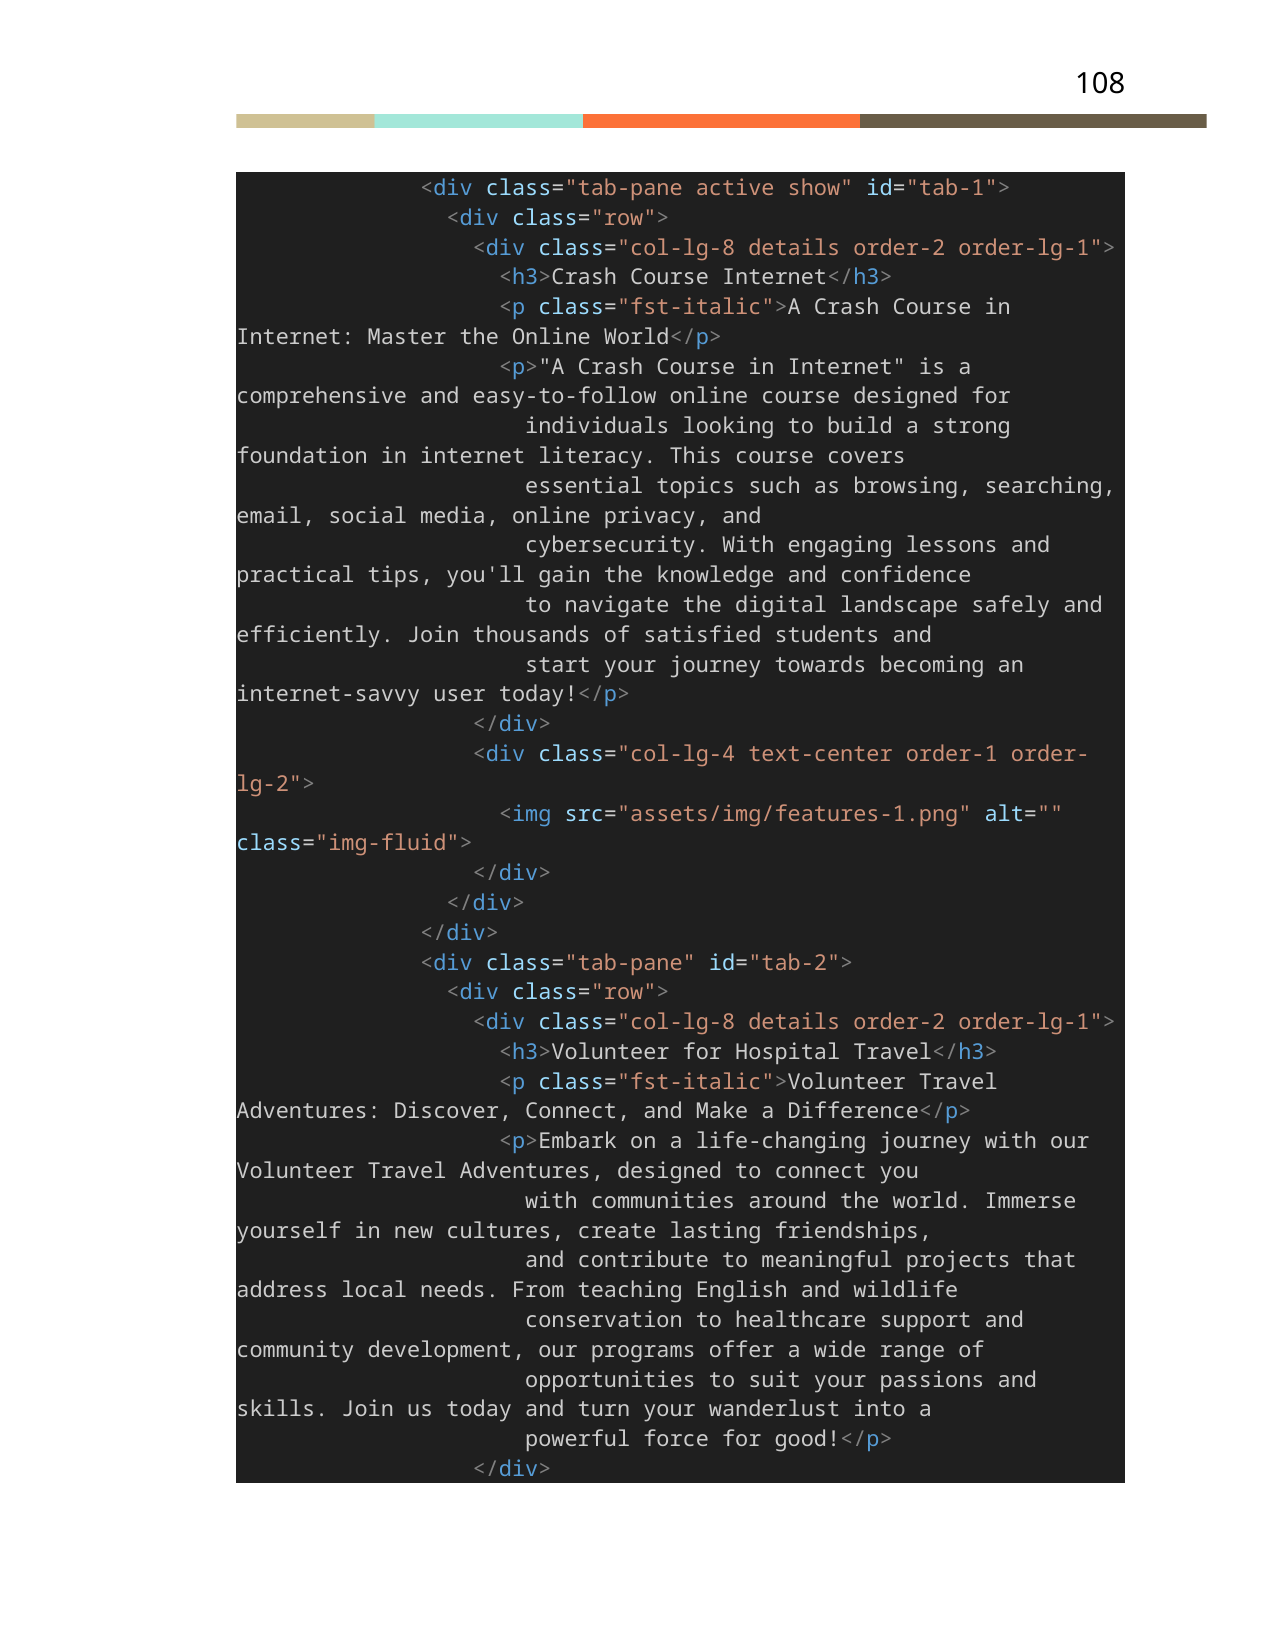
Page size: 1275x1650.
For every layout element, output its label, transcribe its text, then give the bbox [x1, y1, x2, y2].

text <p>Embark on a life-changing journey with our Volunteer Travel Adventures, designed to connect you [236, 1125, 1125, 1185]
text <h3>Volunteer for Hospital Travel</h3> [236, 1036, 1125, 1066]
text start your journey towards becoming an internet-savvy user today!</p> [236, 649, 1125, 708]
text </div> [236, 1453, 1125, 1483]
text <div class="row"> [236, 976, 1125, 1006]
text <p class="fst-italic">Volunteer Travel Adventures: Discover, Connect, and Make a Difference</p> [236, 1066, 1125, 1125]
text powerful force for good!</p> [236, 1423, 1125, 1453]
text <div class="col-lg-8 details order-2 order-lg-1"> [236, 232, 1125, 261]
picture [236, 114, 1207, 128]
text <div class="tab-pane active show" id="tab-1"> [236, 172, 1125, 202]
text conservation to healthcare support and community development, our programs offer a wide range of [236, 1304, 1125, 1364]
text </div> [236, 857, 1125, 887]
text cybersecurity. With engaging lessons and practical tips, you'll gain the knowledge and confidence [236, 529, 1125, 589]
text </div> [236, 917, 1125, 947]
text <div class="col-lg-8 details order-2 order-lg-1"> [236, 1006, 1125, 1036]
text to navigate the digital landscape safely and efficiently. Join thousands of satisfied students and [236, 589, 1125, 649]
text <div class="tab-pane" id="tab-2"> [236, 947, 1125, 976]
text </div> [236, 887, 1125, 917]
text individuals looking to build a strong foundation in internet literacy. This course covers [236, 410, 1125, 470]
text opportunities to suit your passions and skills. Join us today and turn your wanderlust into a [236, 1364, 1125, 1423]
text <p>"A Crash Course in Internet" is a comprehensive and easy-to-follow online course designed for [236, 351, 1125, 410]
text with communities around the world. Immerse yourself in new cultures, create lasting friendships, [236, 1185, 1125, 1244]
text <div class="row"> [236, 202, 1125, 232]
text essential topics such as browsing, searching, email, social media, online privacy, and [236, 470, 1125, 529]
text and contribute to meaningful projects that address local needs. From teaching English and wildlife [236, 1244, 1125, 1304]
text <h3>Crash Course Internet</h3> [236, 261, 1125, 291]
text <p class="fst-italic">A Crash Course in Internet: Master the Online World</p> [236, 291, 1125, 351]
text <img src="assets/img/features-1.png" alt="" class="img-fluid"> [236, 798, 1125, 857]
text </div> [236, 708, 1125, 738]
text <div class="col-lg-4 text-center order-1 order-lg-2"> [236, 738, 1125, 798]
